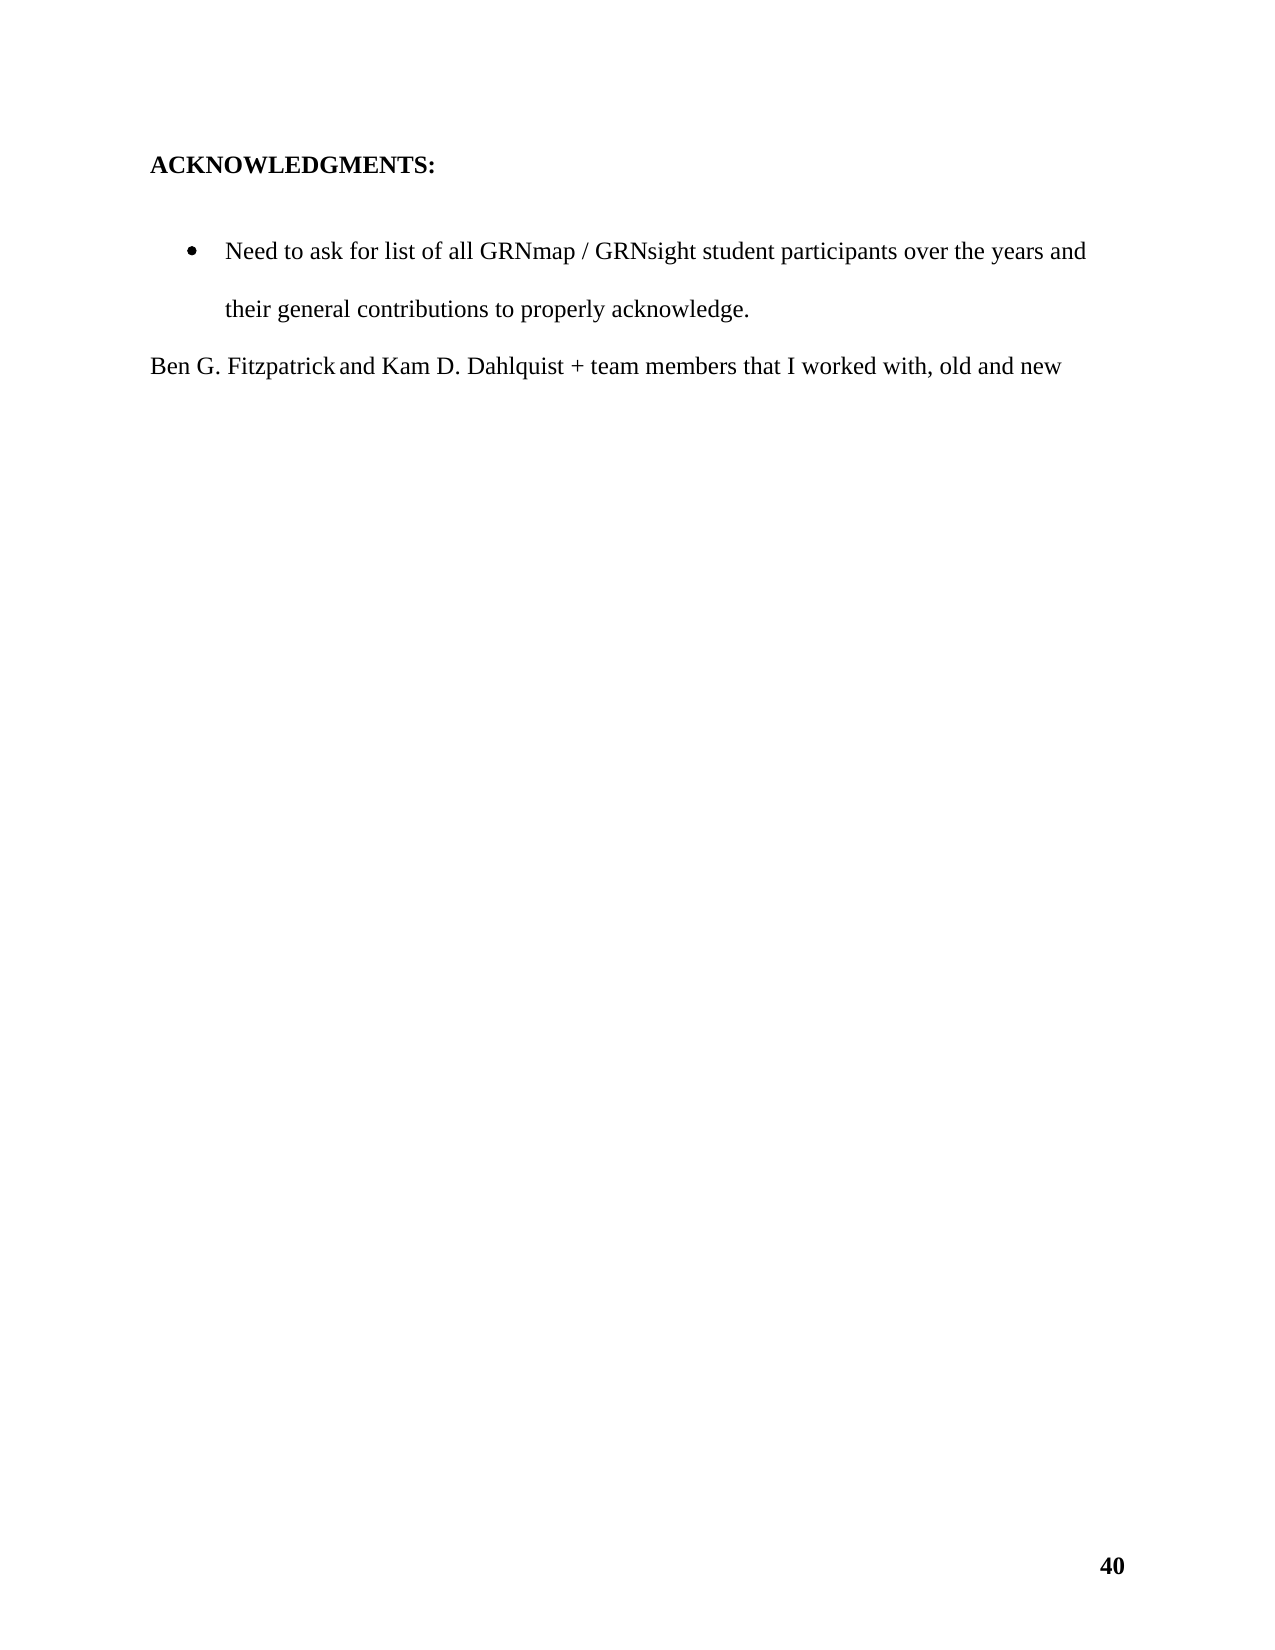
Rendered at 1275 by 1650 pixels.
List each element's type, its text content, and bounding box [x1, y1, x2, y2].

list Need to ask for list of all GRNmap / GRNsight student participants over the years and their general contributions to properly acknowledge. [187, 236, 1125, 322]
text Ben G. Fitzpatrick and Kam D. Dahlquist + team members that I worked with, old and new [150, 351, 1125, 380]
text ACKNOWLEDGMENTS: [150, 150, 1125, 179]
